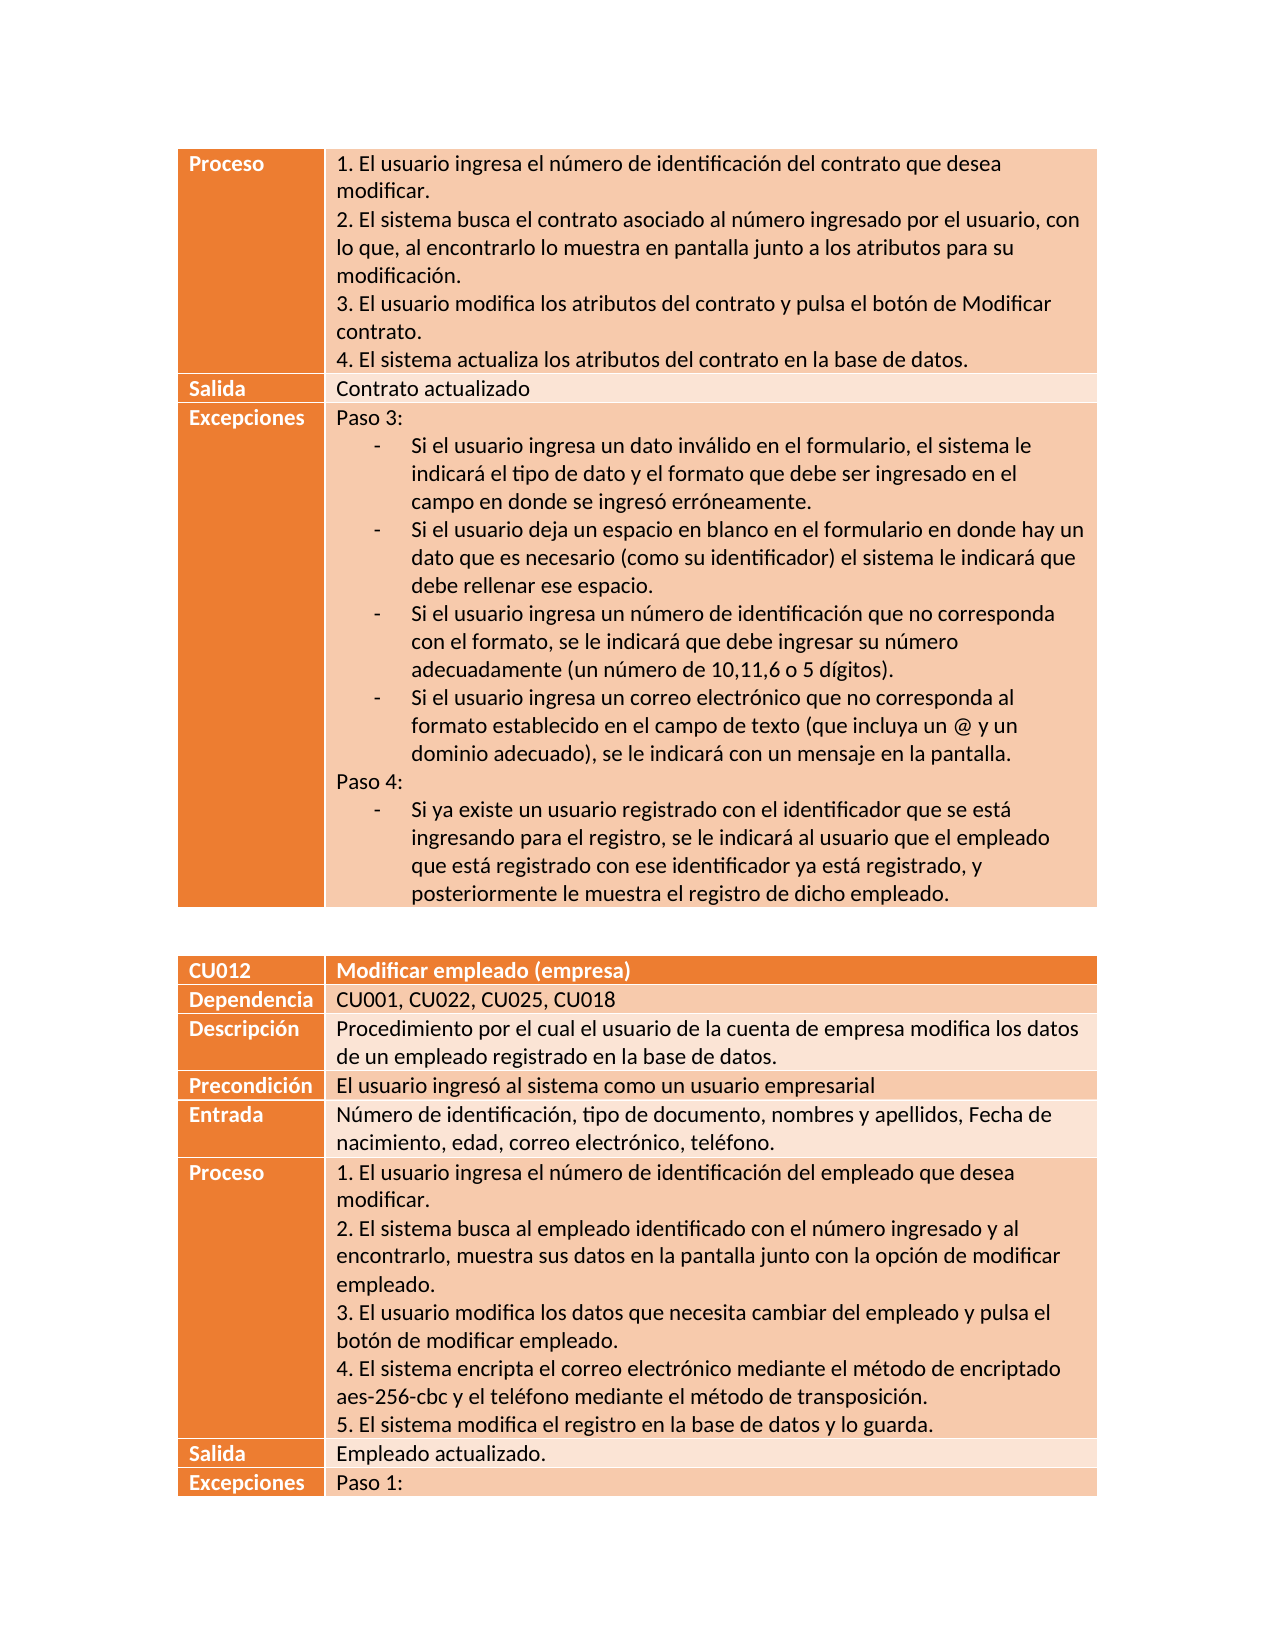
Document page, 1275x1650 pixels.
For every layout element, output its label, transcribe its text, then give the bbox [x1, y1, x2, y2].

table_cell 1. El usuario ingresa el número de identificación del empleado que desea modificar. 2. El sistema busca al empleado identificado con el número ingresado y al encontrarlo, muestra sus datos en la pantalla junto con la opción de modificar empleado. 3. El usuario modifica los datos que necesita cambiar del empleado y pulsa el botón de modificar empleado. 4. El sistema encripta el correo electrónico mediante el método de encriptado aes-256-cbc y el teléfono mediante el método de transposición. 5. El sistema modifica el registro en la base de datos y lo guarda. [326, 1158, 1097, 1438]
table_cell Proceso [178, 149, 324, 373]
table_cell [326, 1468, 1097, 1496]
table_cell Entrada [178, 1101, 324, 1157]
table_cell Procedimiento por el cual el usuario de la cuenta de empresa modifica los datos de un empleado registrado en la base de datos. [326, 1014, 1097, 1070]
table_cell Proceso [178, 1158, 324, 1438]
table_cell Salida [178, 1439, 324, 1467]
table_cell El usuario ingresó al sistema como un usuario empresarial [326, 1071, 1097, 1099]
table_cell Dependencia [178, 985, 324, 1013]
table_cell CU001, CU022, CU025, CU018 [326, 985, 1097, 1013]
table_cell Excepciones [178, 403, 324, 907]
table_cell Paso 3: Si el usuario ingresa un dato inválido en el formulario, el sistema le indicará el tipo de dato y el formato que debe ser ingresado en el campo en donde se ingresó erróneamente. Si el usuario deja un espacio en blanco en el formulario en donde hay un dato que es necesario (como su identificador) el sistema le indicará que debe rellenar ese espacio. Si el usuario ingresa un número de identificación que no corresponda con el formato, se le indicará que debe ingresar su número adecuadamente (un número de 10,11,6 o 5 dígitos). Si el usuario ingresa un correo electrónico que no corresponda al formato establecido en el campo de texto (que incluya un @ y un dominio adecuado), se le indicará con un mensaje en la pantalla. Paso 4: Si ya existe un usuario registrado con el identificador que se está ingresando para el registro, se le indicará al usuario que el empleado que está registrado con ese identificador ya está registrado, y posteriormente le muestra el registro de dicho empleado. [326, 403, 1097, 907]
table_cell 1. El usuario ingresa el número de identificación del contrato que desea modificar. 2. El sistema busca el contrato asociado al número ingresado por el usuario, con lo que, al encontrarlo lo muestra en pantalla junto a los atributos para su modificación. 3. El usuario modifica los atributos del contrato y pulsa el botón de Modificar contrato. 4. El sistema actualiza los atributos del contrato en la base de datos. [326, 149, 1097, 373]
table_cell Descripción [178, 1014, 324, 1070]
table_cell Salida [178, 374, 324, 402]
table_cell Contrato actualizado [326, 374, 1097, 402]
table_header Modificar empleado (empresa) [326, 956, 1097, 984]
table_cell Precondición [178, 1071, 324, 1099]
table_cell Número de identificación, tipo de documento, nombres y apellidos, Fecha de nacimiento, edad, correo electrónico, teléfono. [326, 1101, 1097, 1157]
table_header CU012 [178, 956, 324, 984]
table_cell Excepciones [178, 1468, 324, 1496]
table_cell Empleado actualizado. [326, 1439, 1097, 1467]
